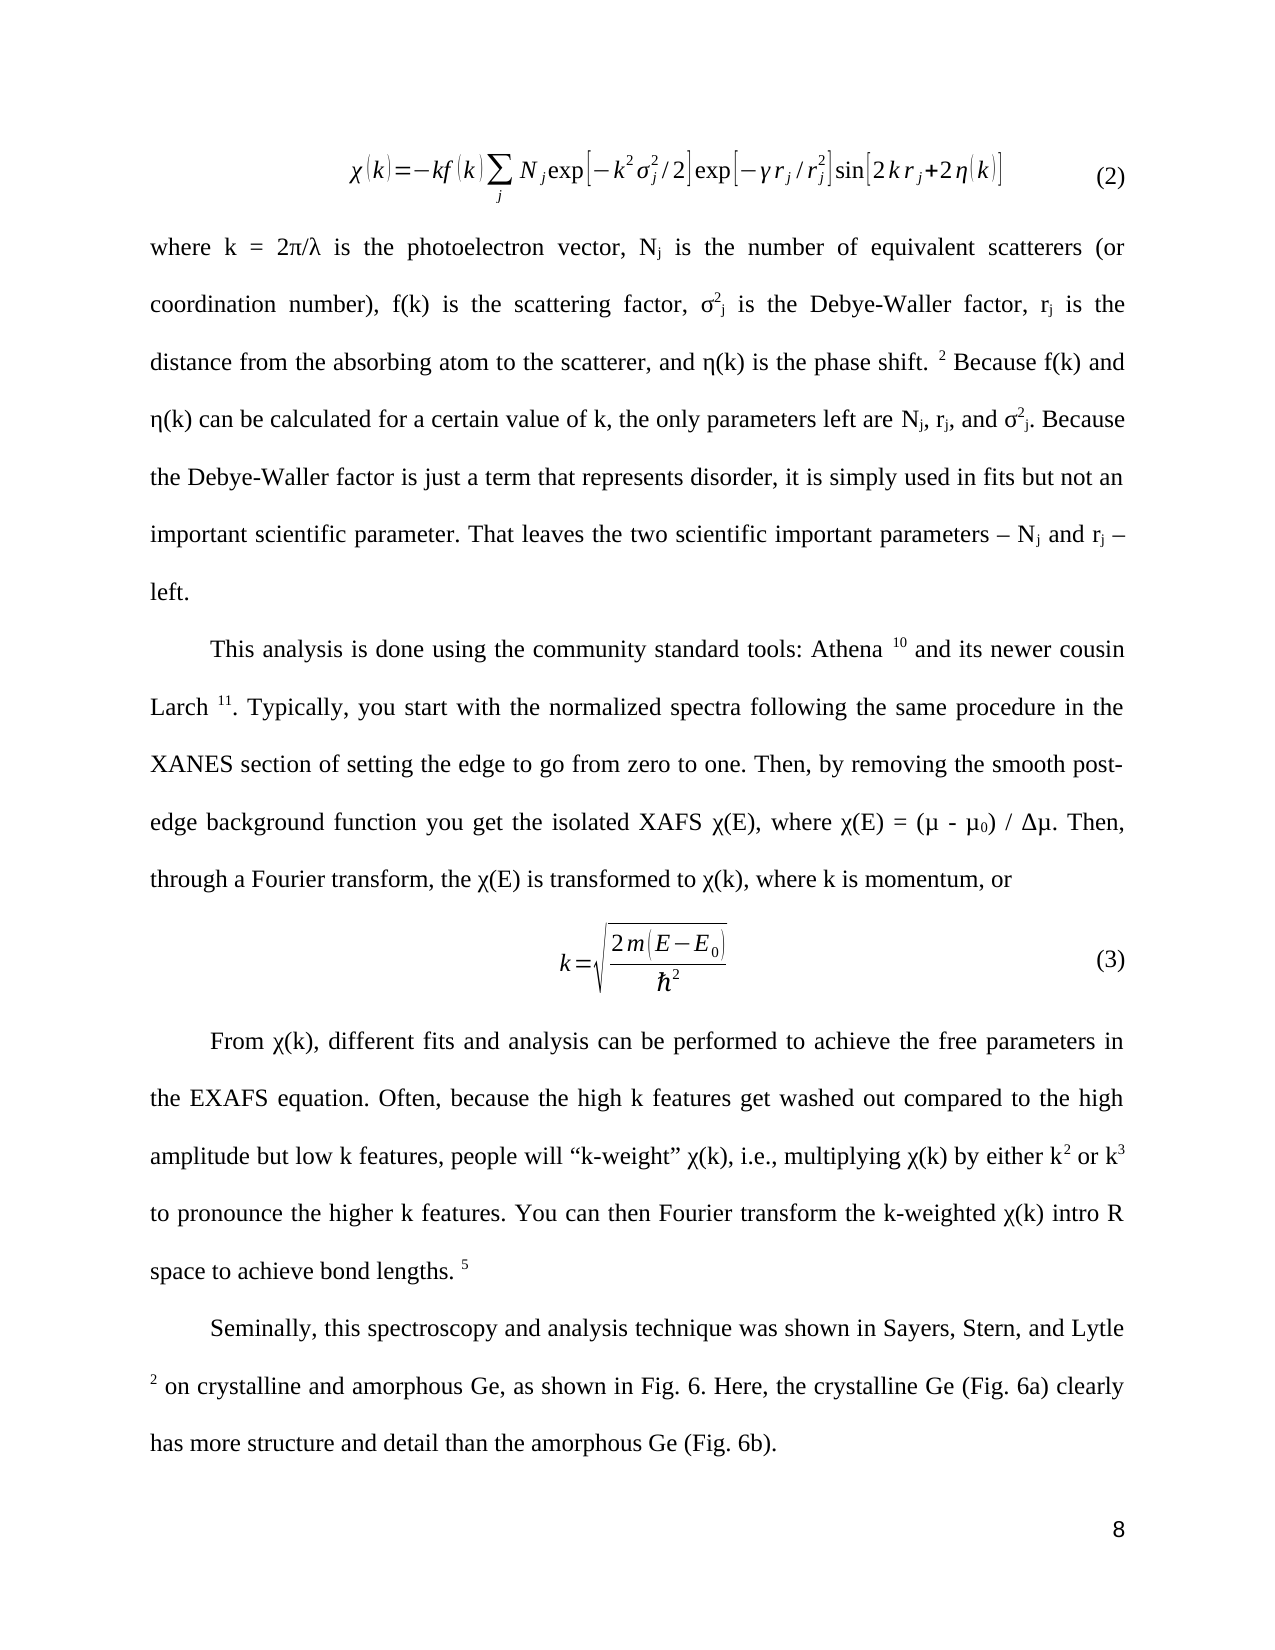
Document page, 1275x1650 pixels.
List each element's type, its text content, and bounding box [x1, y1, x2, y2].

text (2) [150, 150, 1125, 203]
text From χ(k), different fits and analysis can be performed to achieve the free parameters in the EXAFS equation. Often, because the high k features get washed out compared to the high amplitude but low k features, people will “k-weight” χ(k), i.e., multiplying χ(k) by either k2 or k3 to pronounce the higher k features. You can then Fourier transform the k-weighted χ(k) intro R space to achieve bond lengths. 5 [150, 1026, 1125, 1285]
text This analysis is done using the community standard tools: Athena 10 and its newer cousin Larch 11. Typically, you start with the normalized spectra following the same procedure in the XANES section of setting the edge to go from zero to one. Then, by removing the smooth post-edge background function you get the isolated XAFS χ(E), where χ(E) = (µ - µ0) / Δµ. Then, through a Fourier transform, the χ(E) is transformed to χ(k), where k is momentum, or [150, 634, 1125, 893]
text where k = 2π/λ is the photoelectron vector, Nj is the number of equivalent scatterers (or coordination number), f(k) is the scattering factor, σ2j is the Debye-Waller factor, rj is the distance from the absorbing atom to the scatterer, and η(k) is the phase shift. 2 Because f(k) and η(k) can be calculated for a certain value of k, the only parameters left are Nj, rj, and σ2j. Because the Debye-Waller factor is just a term that represents disorder, it is simply used in fits but not an important scientific parameter. That leaves the two scientific important parameters – Nj and rj – left. [150, 232, 1125, 605]
text Seminally, this spectroscopy and analysis technique was shown in Sayers, Stern, and Lytle 2 on crystalline and amorphous Ge, as shown in Fig. 6. Here, the crystalline Ge (Fig. 6a) clearly has more structure and detail than the amorphous Ge (Fig. 6b). [150, 1313, 1125, 1457]
text (3) [150, 922, 1125, 997]
